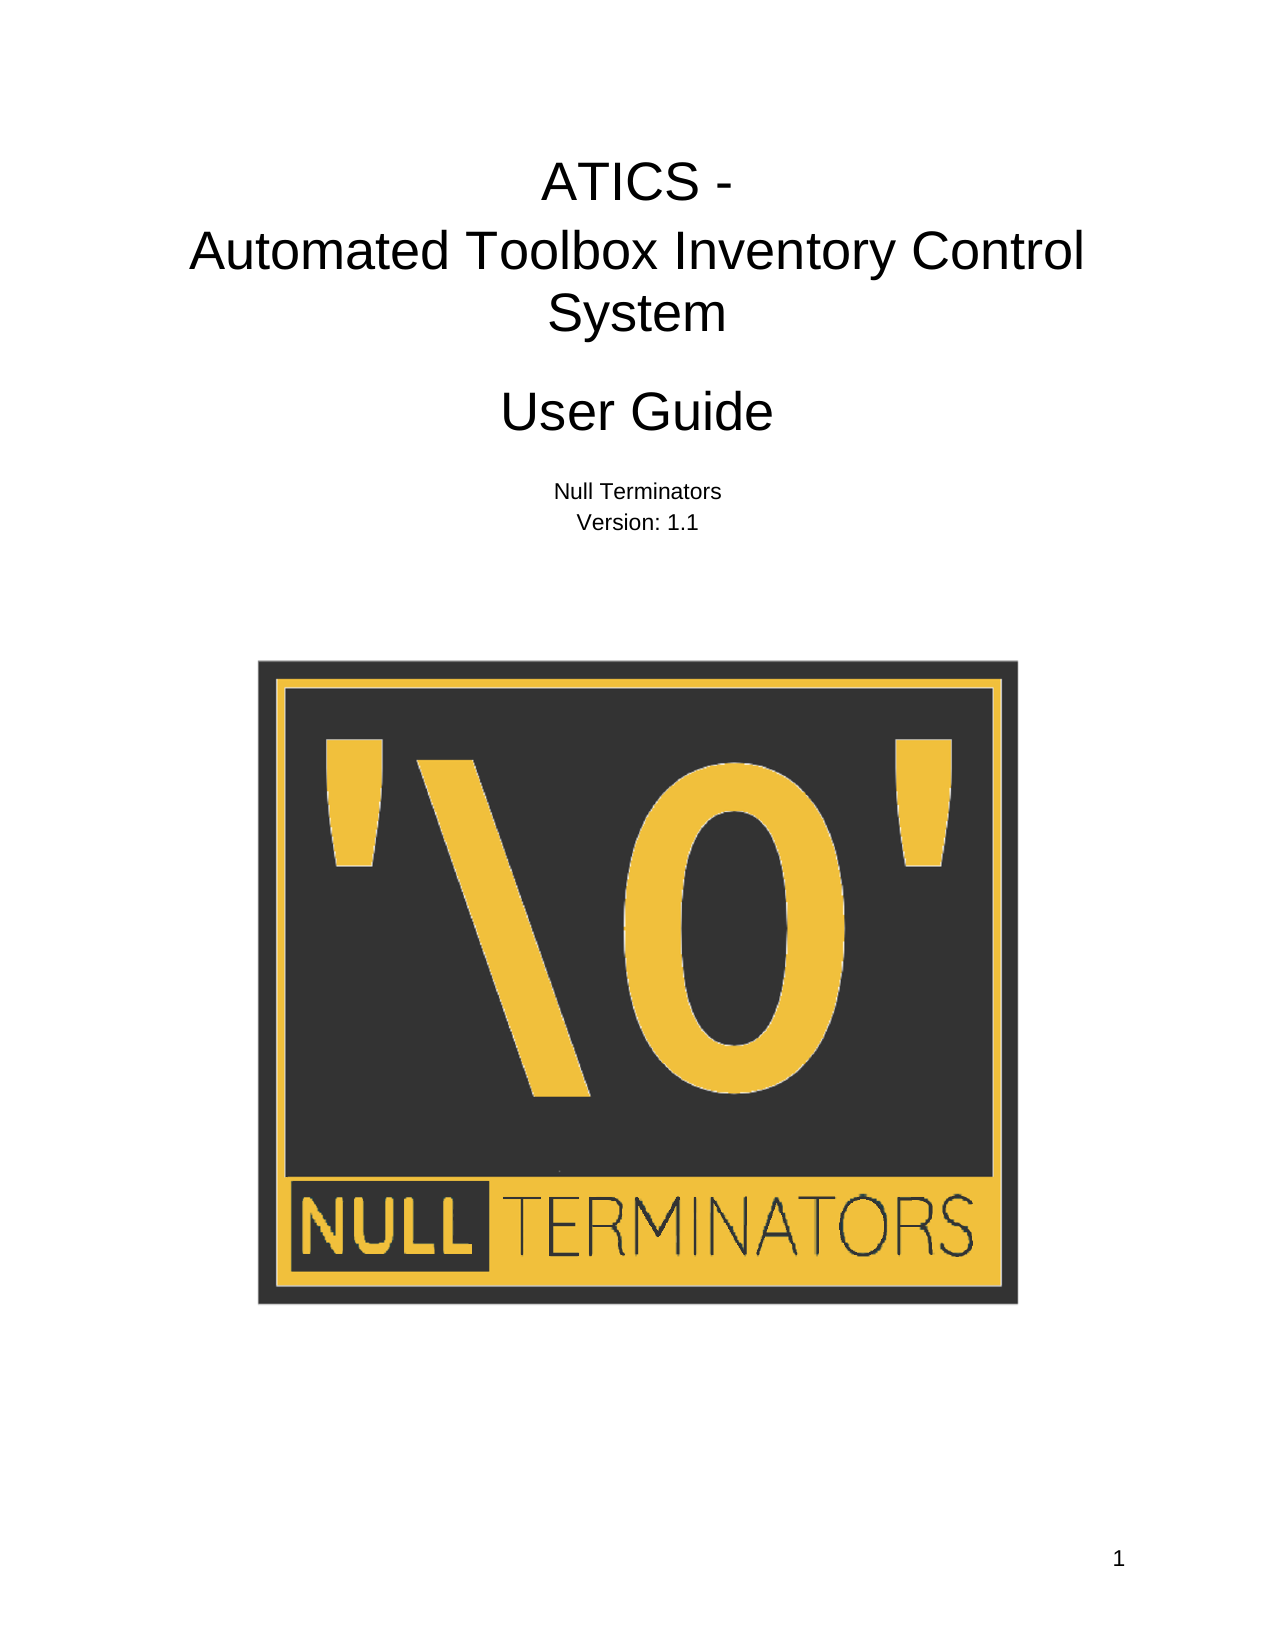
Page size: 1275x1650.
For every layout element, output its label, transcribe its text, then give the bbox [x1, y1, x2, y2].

text Version: 1.1 [150, 508, 1125, 535]
title ATICS - [150, 150, 1125, 212]
title Automated Toolbox Inventory Control System [150, 218, 1125, 343]
text Null Terminators [150, 478, 1125, 505]
title User Guide [150, 379, 1125, 442]
picture [256, 659, 1020, 1307]
